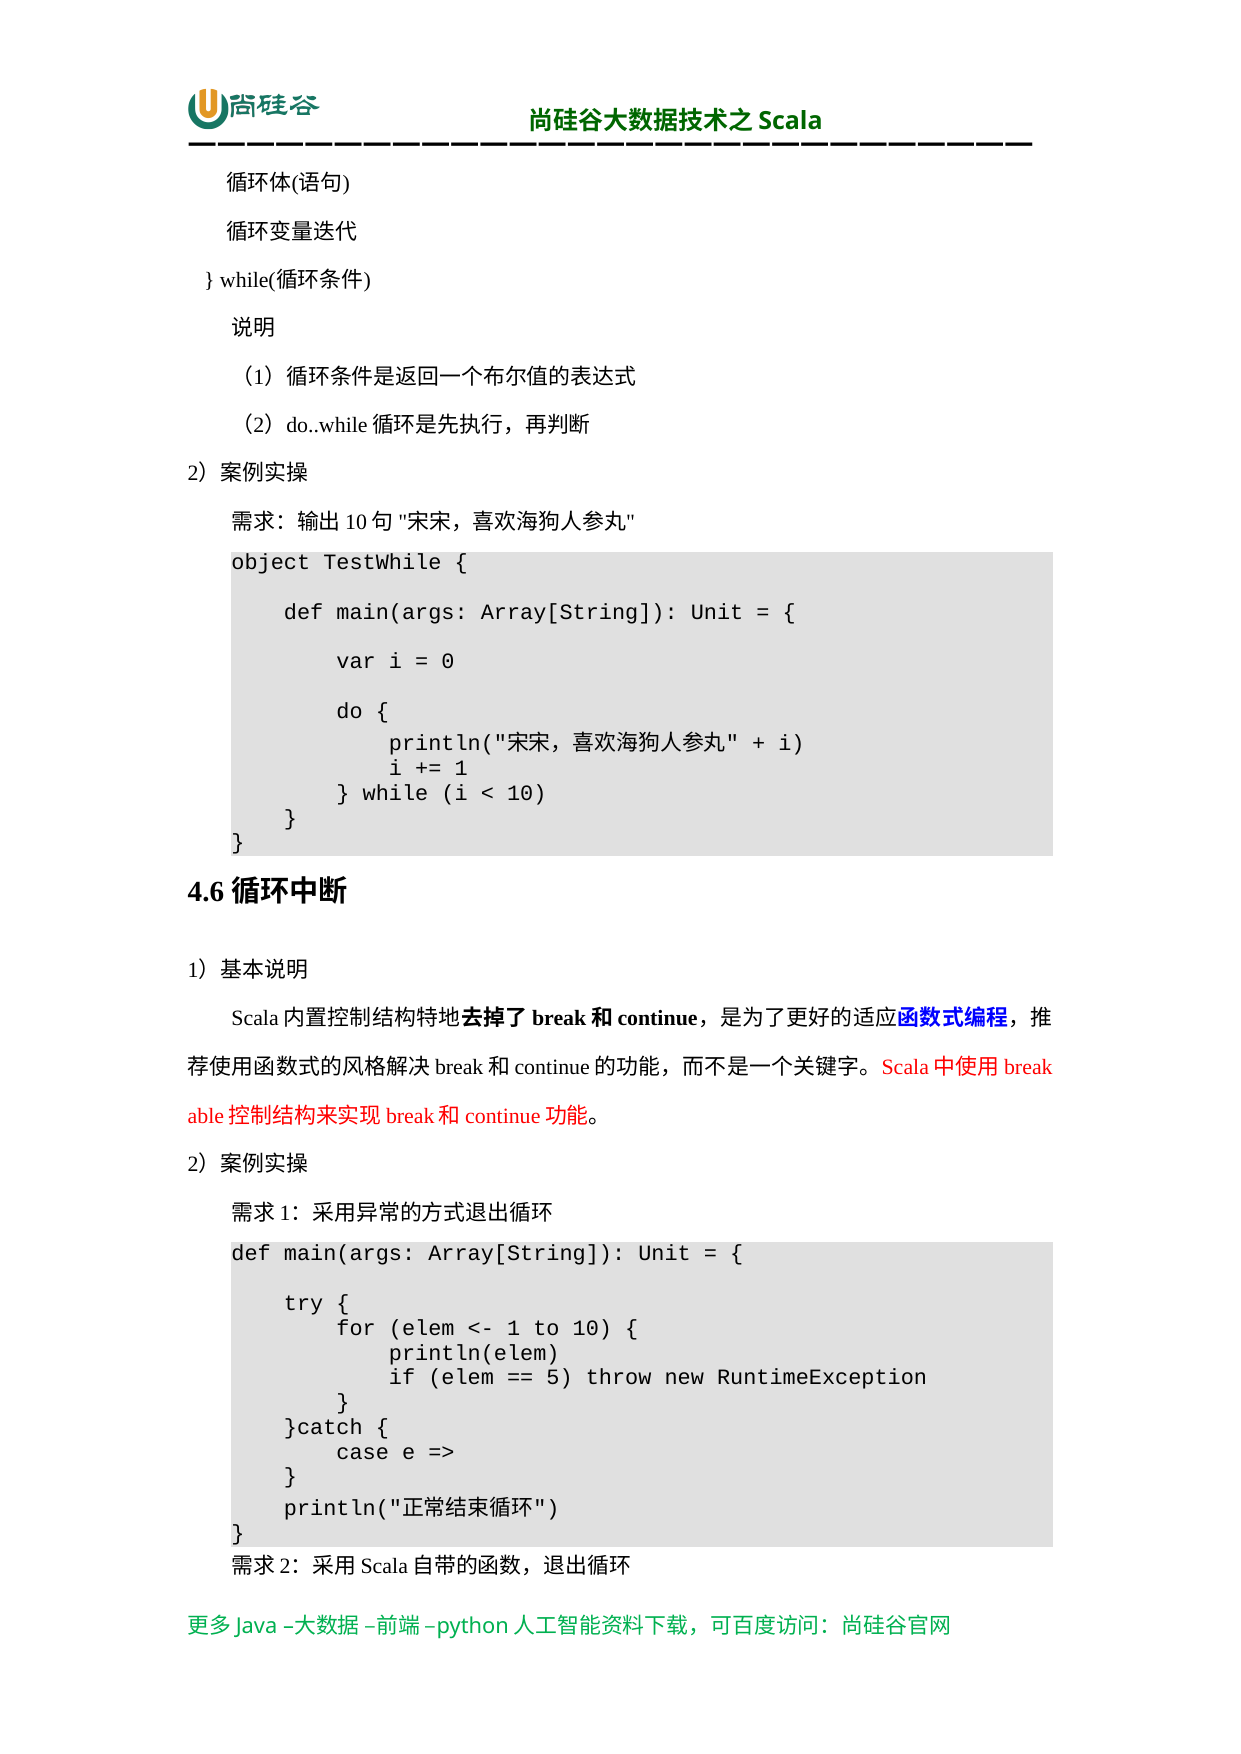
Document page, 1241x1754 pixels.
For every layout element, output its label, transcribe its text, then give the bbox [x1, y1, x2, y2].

text 循环变量迭代 [187, 213, 1053, 246]
text 循环体(语句) [187, 165, 1053, 197]
text println("宋宋，喜欢海狗人参丸" + i) [231, 725, 1053, 757]
text （1）循环条件是返回一个布尔值的表达式 [231, 358, 1053, 391]
text object TestWhile { [231, 552, 1053, 576]
picture [187, 88, 321, 130]
text （2）do..while循环是先执行，再判断 [231, 407, 1053, 439]
text 需求2：采用Scala自带的函数，退出循环 [187, 1547, 1053, 1580]
text 2）案例实操 [187, 455, 1053, 487]
text } while(循环条件) [187, 262, 1053, 294]
text } while (i < 10) [231, 782, 1053, 807]
text Scala内置控制结构特地去掉了break和continue，是为了更好的适应函数式编程，推荐使用函数式的风格解决break和continue的功能，而不是一个关键字。Scala中使用breakable控制结构来实现break和continue功能。 [187, 1000, 1053, 1130]
text def main(args: Array[String]): Unit = { [231, 601, 1053, 626]
text do { [231, 700, 1053, 725]
text } [231, 807, 1053, 831]
text 1）基本说明 [187, 952, 1053, 984]
text 需求：输出10句 "宋宋，喜欢海狗人参丸" [187, 503, 1053, 536]
subtitle 4.6 循环中断 [187, 856, 1053, 921]
text 需求1：采用异常的方式退出循环 [187, 1194, 1053, 1227]
text i += 1 [231, 757, 1053, 782]
text 说明 [187, 310, 1053, 342]
text def main(args: Array[String]): Unit = { try { for (elem <- 1 to 10) { println(elem) if (elem == 5) throw new RuntimeException } }catch { case e => } println("正常结束循环") } [231, 1242, 1053, 1547]
text 2）案例实操 [187, 1146, 1053, 1178]
text } [231, 831, 1053, 856]
text var i = 0 [231, 651, 1053, 676]
